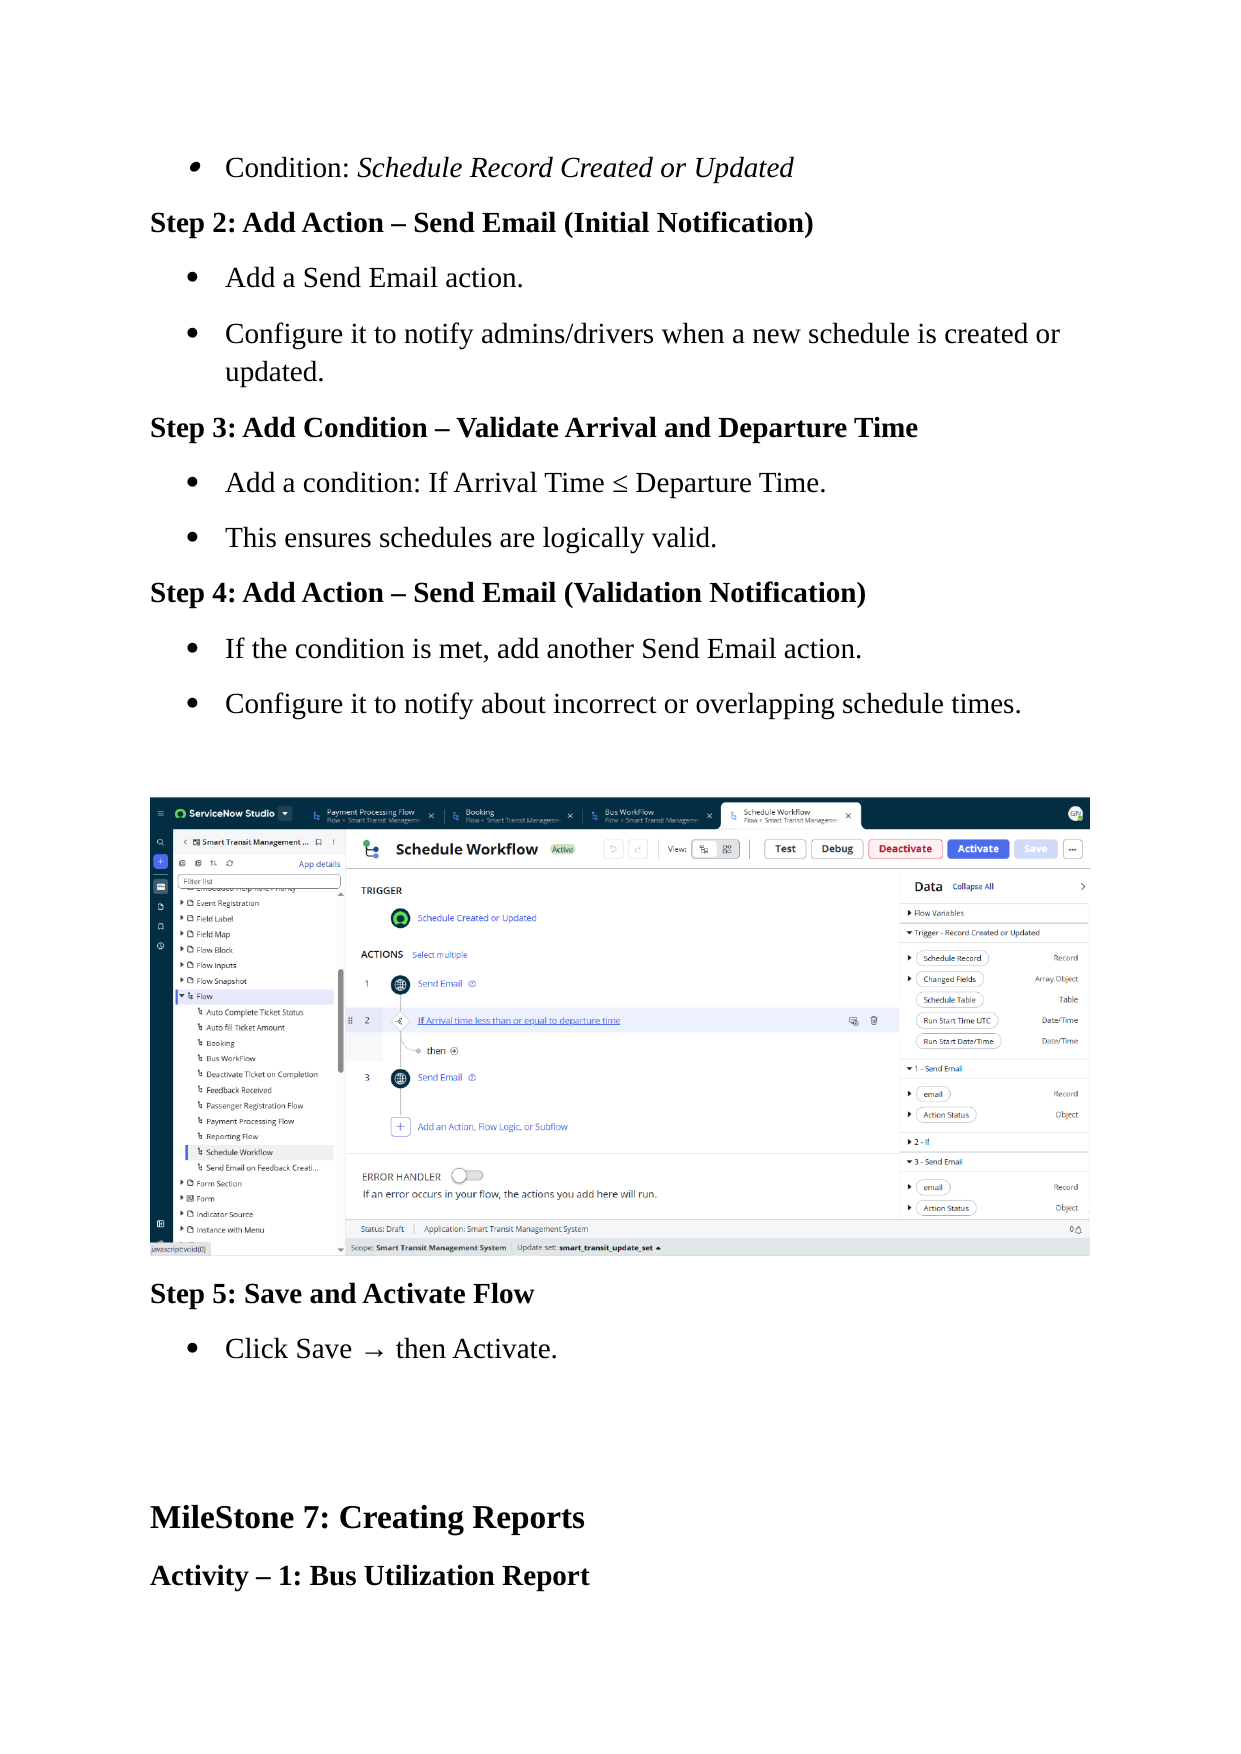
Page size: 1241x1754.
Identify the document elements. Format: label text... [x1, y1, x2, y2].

text MileStone 7: Creating Reports [150, 1497, 1090, 1536]
text Step 5: Save and Activate Flow [150, 1276, 1090, 1310]
picture [278, 807, 292, 820]
picture [262, 810, 270, 816]
list This ensures schedules are logically valid. [187, 520, 1090, 554]
list Add a condition: If Arrival Time ≤ Departure Time. [187, 465, 1090, 498]
list If the condition is met, add another Send Email action. [187, 631, 1090, 664]
picture [154, 880, 167, 893]
list Configure it to notify admins/drivers when a new schedule is created or updated. [187, 316, 1090, 388]
text Step 2: Add Action – Send Email (Initial Notification) [150, 205, 1090, 239]
list Condition: Schedule Record Created or Updated [187, 150, 1090, 184]
list Configure it to notify about incorrect or overlapping schedule times. [187, 686, 1090, 720]
text Step 3: Add Condition – Validate Arrival and Departure Time [150, 410, 1090, 443]
text Activity – 1: Bus Utilization Report [150, 1558, 1090, 1592]
picture [154, 855, 167, 868]
list Click Save → then Activate. [187, 1332, 1090, 1365]
picture [176, 810, 185, 817]
picture [150, 803, 1090, 1256]
text Step 4: Add Action – Send Email (Validation Notification) [150, 576, 1090, 609]
picture [1069, 807, 1082, 820]
picture [217, 811, 231, 817]
list Add a Send Email action. [187, 261, 1090, 294]
